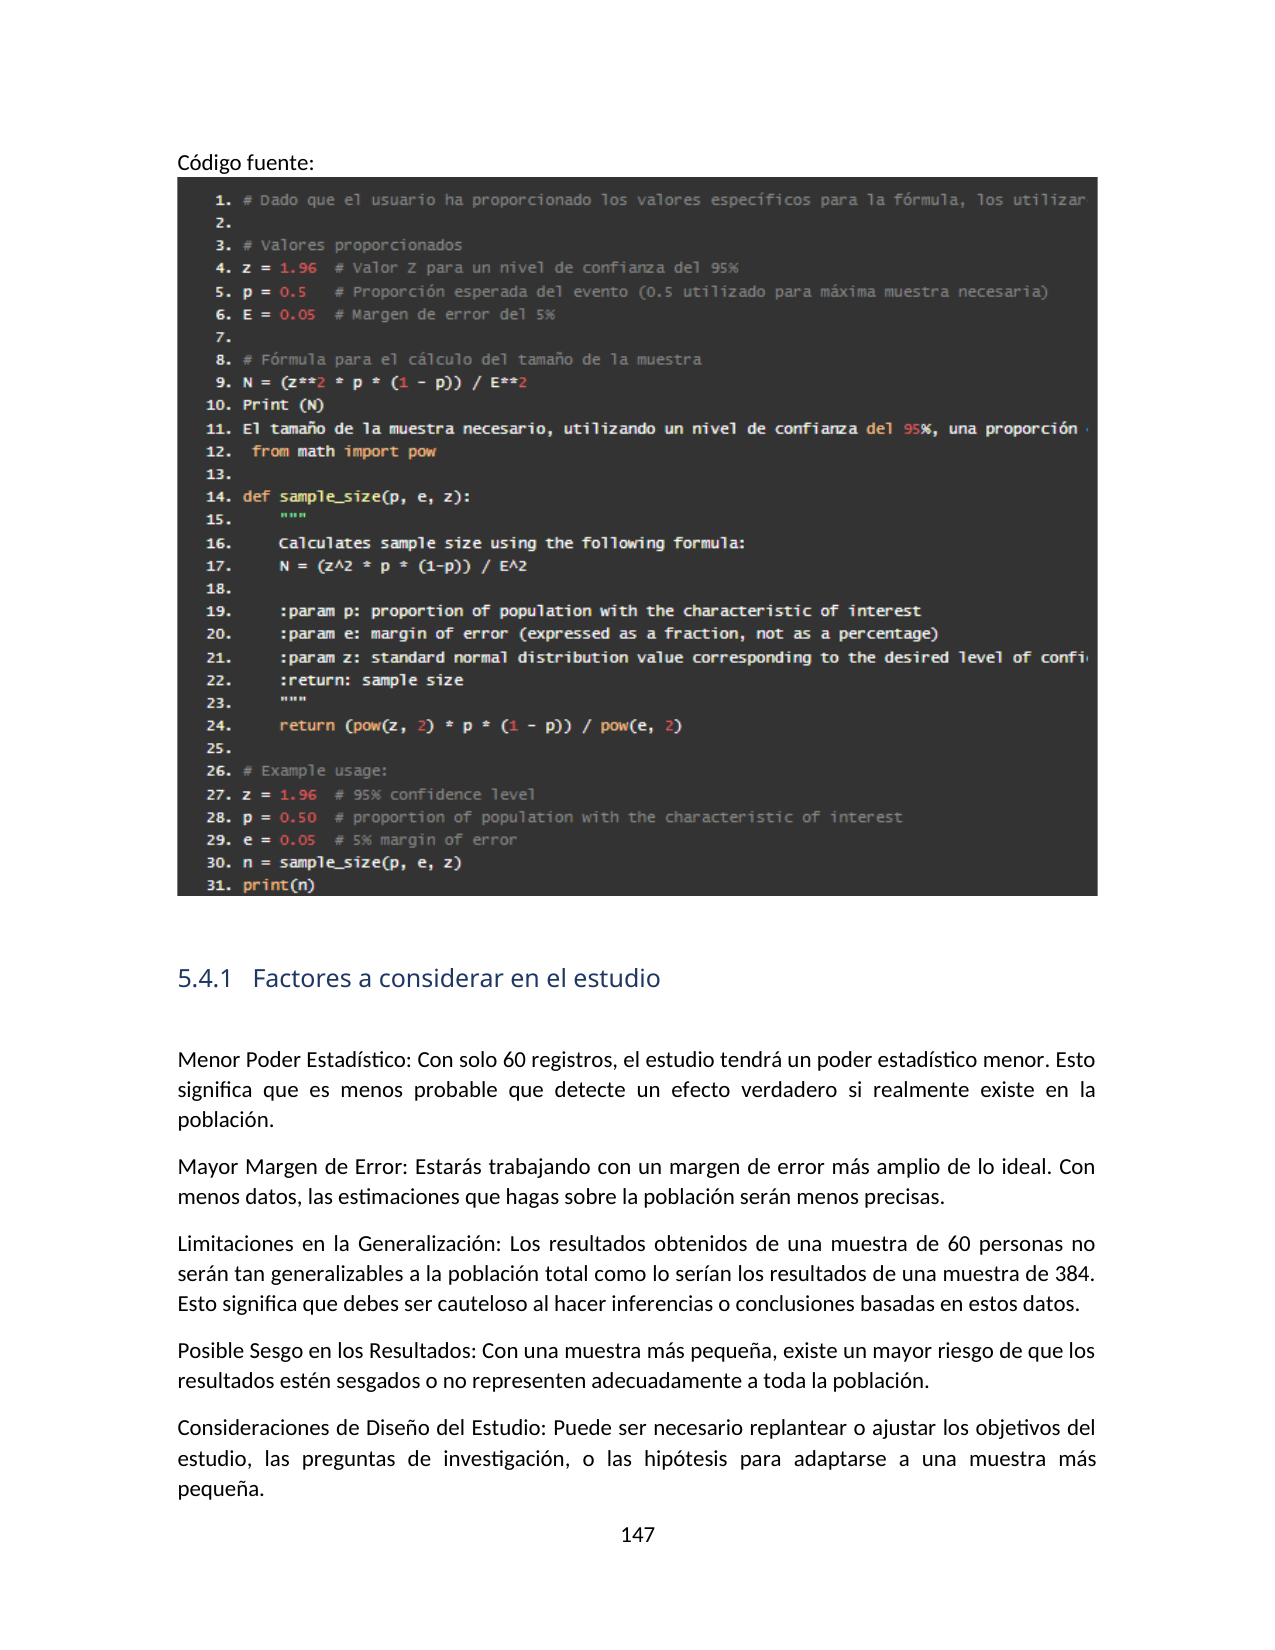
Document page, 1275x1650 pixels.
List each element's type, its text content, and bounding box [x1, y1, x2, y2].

text Limitaciones en la Generalización: Los resultados obtenidos de una muestra de 60 personas no serán tan generalizables a la población total como lo serían los resultados de una muestra de 384. Esto significa que debes ser cauteloso al hacer inferencias o conclusiones basadas en estos datos. [177, 1229, 1098, 1318]
text Código fuente: [177, 148, 1098, 177]
text Posible Sesgo en los Resultados: Con una muestra más pequeña, existe un mayor riesgo de que los resultados estén sesgados o no representen adecuadamente a toda la población. [177, 1336, 1098, 1395]
text Mayor Margen de Error: Estarás trabajando con un margen de error más amplio de lo ideal. Con menos datos, las estimaciones que hagas sobre la población serán menos precisas. [177, 1152, 1098, 1210]
picture [177, 177, 1098, 896]
subtitle 5.4.1 Factores a considerar en el estudio [177, 961, 1098, 995]
text Consideraciones de Diseño del Estudio: Puede ser necesario replantear o ajustar los objetivos del estudio, las preguntas de investigación, o las hipótesis para adaptarse a una muestra más pequeña. [177, 1413, 1098, 1502]
text Menor Poder Estadístico: Con solo 60 registros, el estudio tendrá un poder estadístico menor. Esto significa que es menos probable que detecte un efecto verdadero si realmente existe en la población. [177, 1045, 1098, 1133]
